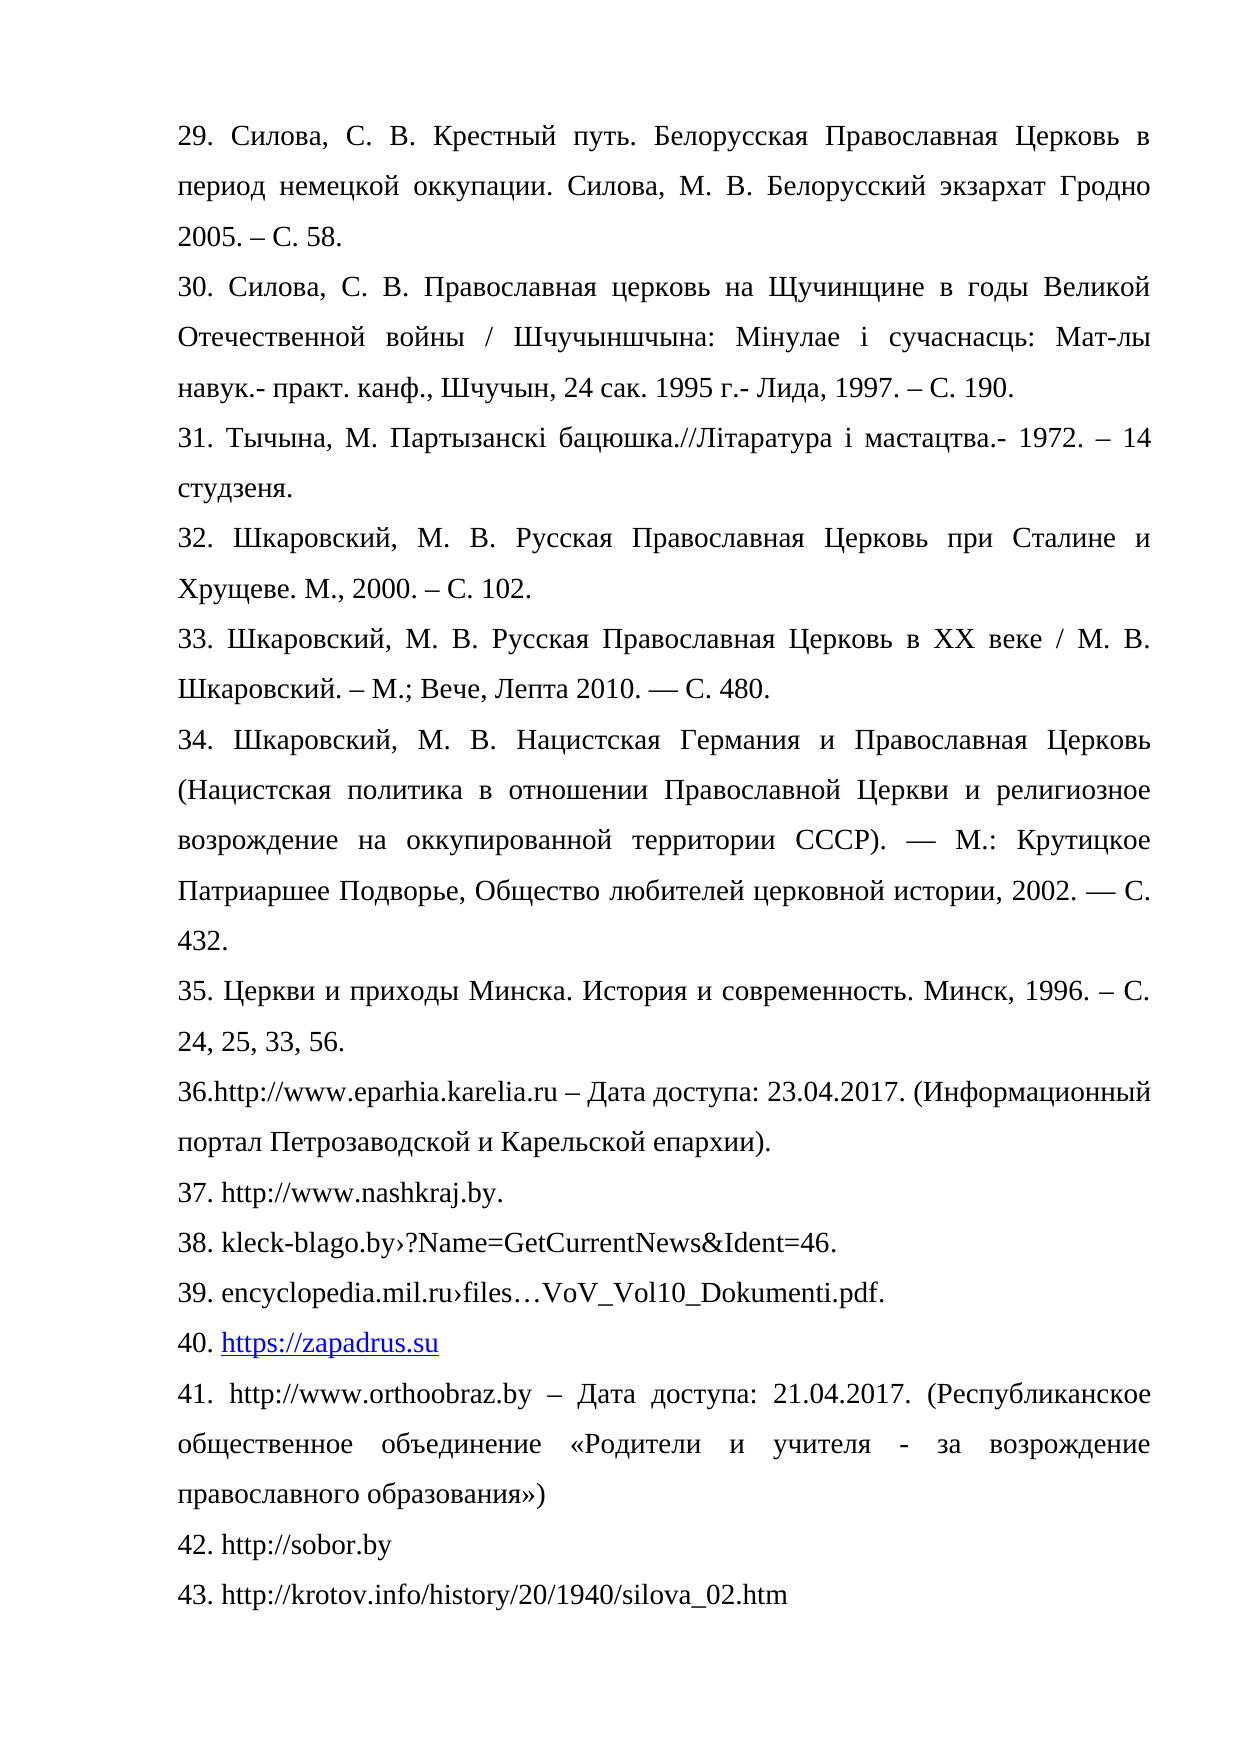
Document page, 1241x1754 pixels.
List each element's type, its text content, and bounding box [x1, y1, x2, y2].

text 43. http://krotov.info/history/20/1940/silova_02.htm [177, 1577, 1152, 1611]
text 31. Тычына, М. Партызанскі бацюшка.//Літаратура і мастацтва.- 1972. – 14 студзеня. [177, 420, 1152, 504]
text 38. kleck-blago.by›?Name=GetCurrentNews&Ident=46. [177, 1225, 1152, 1258]
text 35. Церкви и приходы Минска. История и современность. Минск, 1996. – С. 24, 25, 33, 56. [177, 973, 1152, 1057]
text 40. https://zapadrus.su [177, 1326, 1152, 1359]
text 39. encyclopedia.mil.ru›files…VoV_Vol10_Dokumenti.pdf. [177, 1275, 1152, 1309]
text 30. Силова, C. B. Православная церковь на Щучинщине в годы Великой Отечественной войны / Шчучыншчына: Miнулае i сучаснасць: Мат-лы навук.- практ. канф., Шчучын, 24 сак. 1995 г.- Лида, 1997. – С. 190. [177, 269, 1152, 403]
text 36.http://www.eparhia.karelia.ru – Дата доступа: 23.04.2017. (Информационный портал Петрозаводской и Карельской епархии). [177, 1074, 1152, 1158]
text 32. Шкаровский, М. В. Русская Православная Церковь при Сталине и Хрущеве. М., 2000. – С. 102. [177, 521, 1152, 604]
text 29. Силова, С. В. Крестный путь. Белорусская Православная Церковь в период немецкой оккупации. Силова, М. В. Белорусский экзархат Гродно 2005. – С. 58. [177, 118, 1152, 252]
text 41. http://www.orthoobraz.by – Дата доступа: 21.04.2017. (Республиканское общественное объединение «Родители и учителя - за возрождение православного образования») [177, 1376, 1152, 1510]
text 34. Шкаровский, М. В. Нацистская Германия и Православная Церковь (Нацистская политика в отношении Православной Церкви и религиозное возрождение на оккупированной территории СССР). — М.: Крутицкое Патриаршее Подворье, Общество любителей церковной истории, 2002. — С. 432. [177, 722, 1152, 957]
text 33. Шкаровский, М. В. Русская Православная Церковь в ХХ веке / М. В. Шкаровский. – М.; Вече, Лепта 2010. — С. 480. [177, 621, 1152, 705]
text 37. http://www.nashkraj.by. [177, 1175, 1152, 1208]
text 42. http://sobor.by [177, 1527, 1152, 1560]
